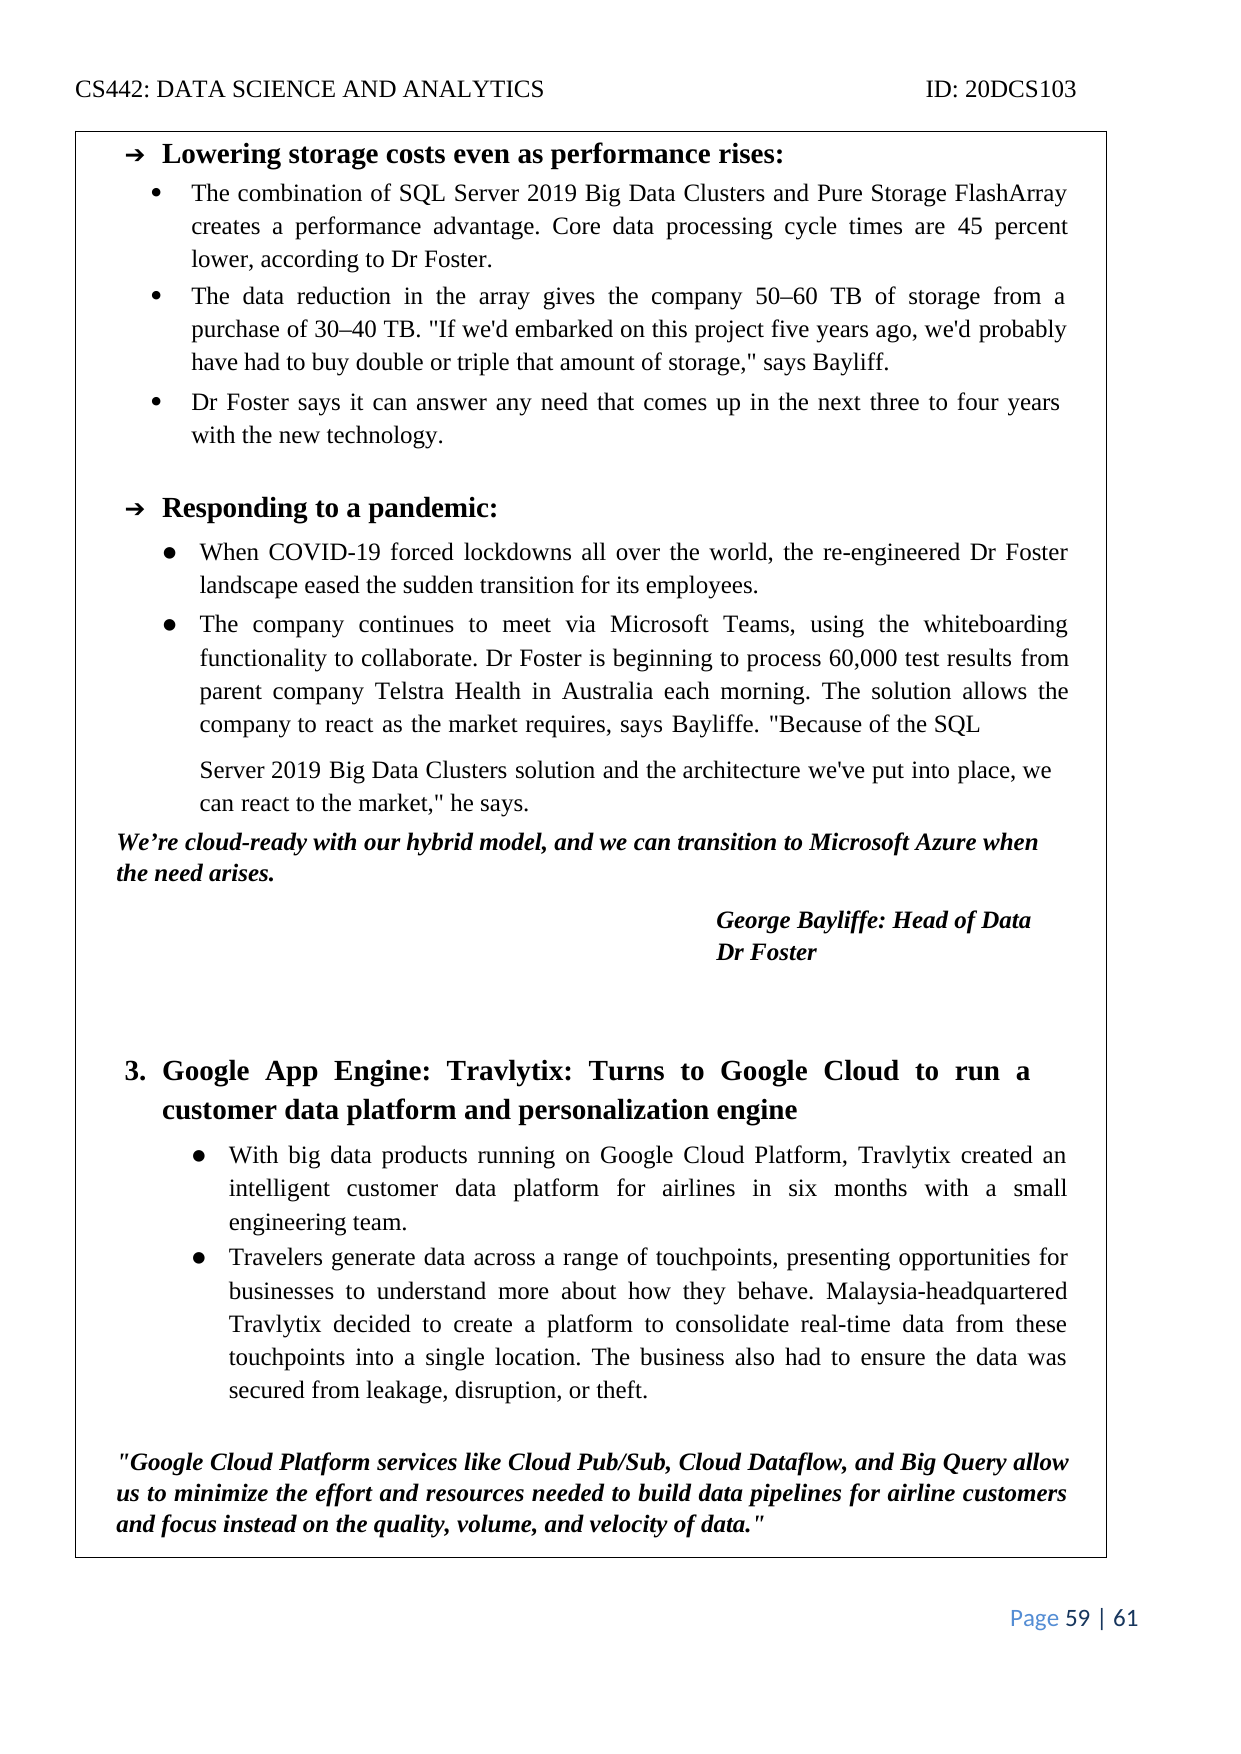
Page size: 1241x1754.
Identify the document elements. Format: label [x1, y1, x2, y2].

table_cell [76, 132, 1106, 1557]
